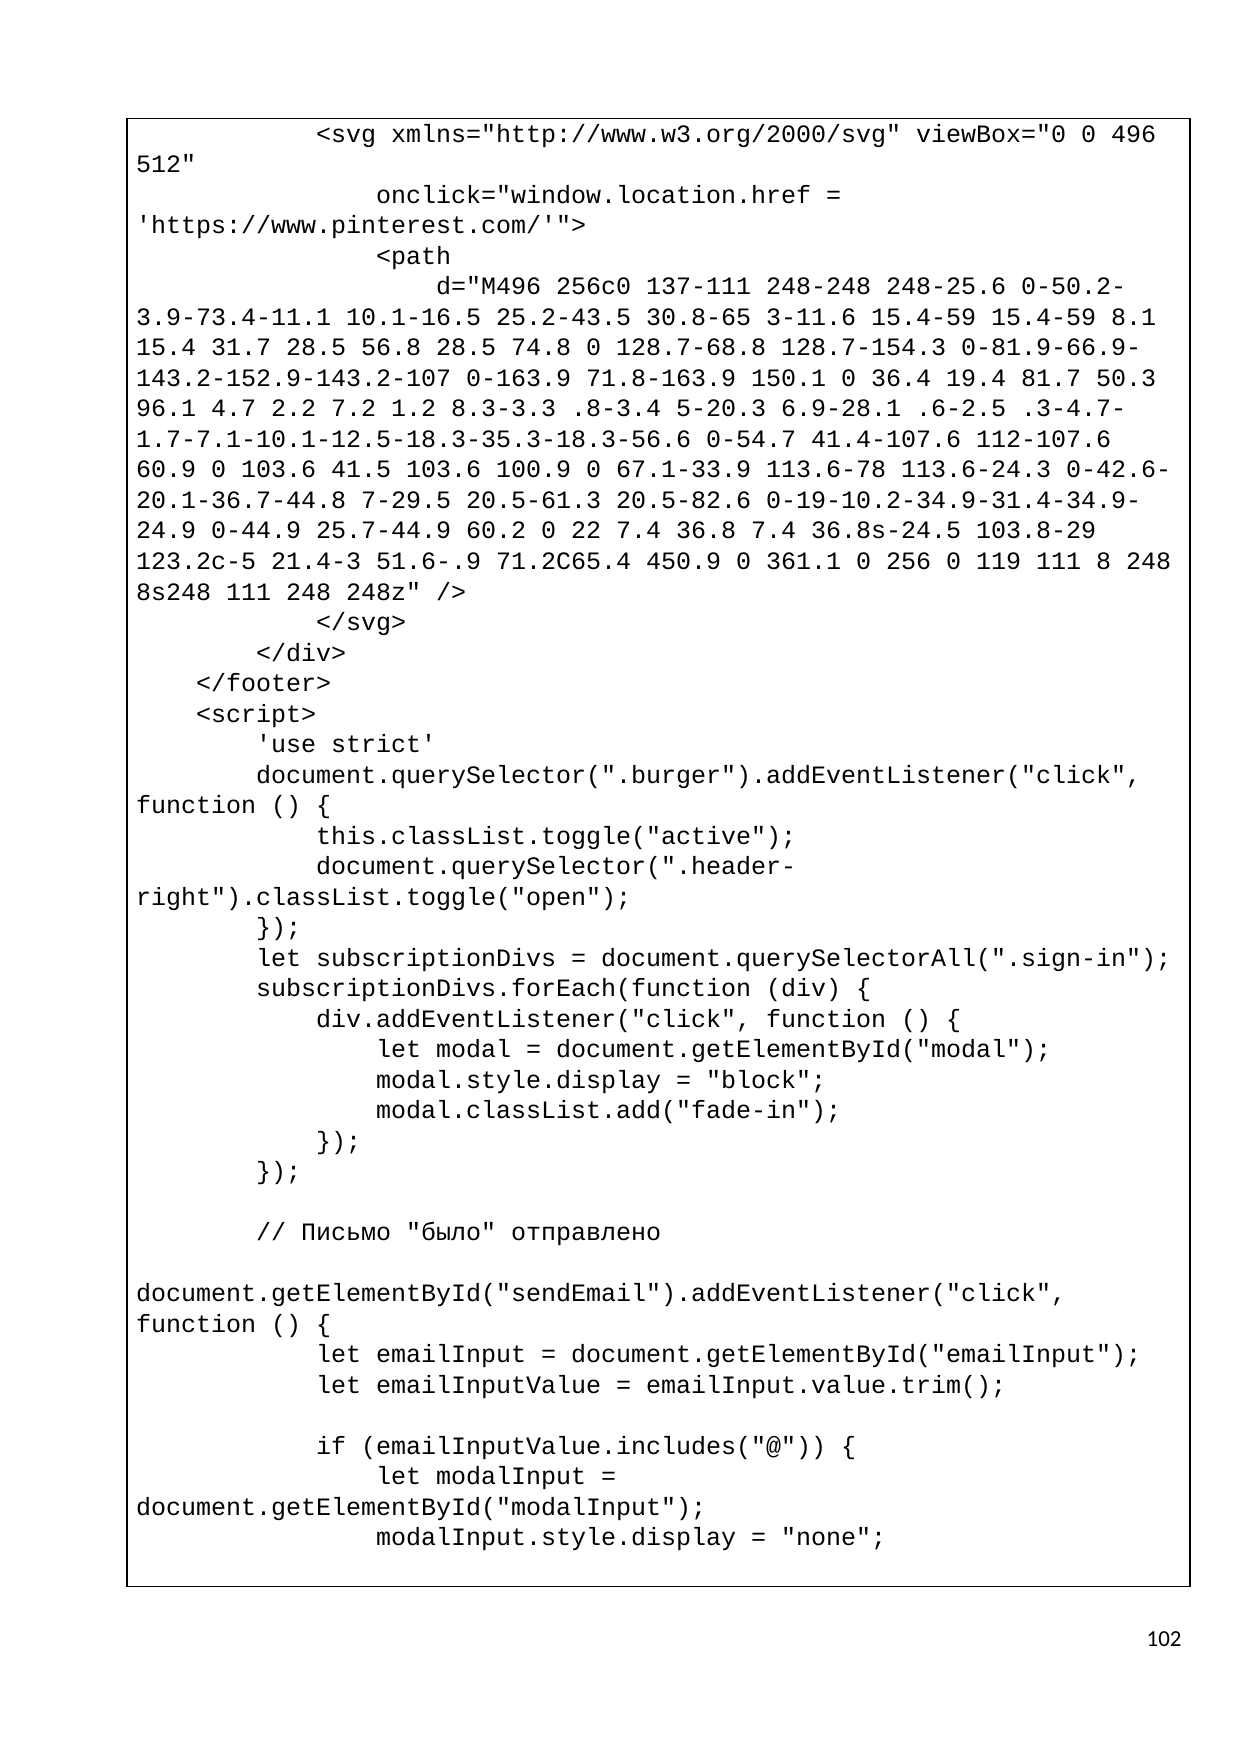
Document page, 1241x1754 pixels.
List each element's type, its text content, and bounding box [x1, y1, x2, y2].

text // Письмо "было" отправлено [128, 1217, 1189, 1247]
text div.addEventListener("click", function () { [128, 1003, 1189, 1034]
text let subscriptionDivs = document.querySelectorAll(".sign-in"); [128, 942, 1189, 973]
text let modalInput = document.getElementById("modalInput"); [128, 1461, 1189, 1522]
text }); [128, 912, 1189, 942]
text <svg xmlns="http://www.w3.org/2000/svg" viewBox="0 0 496 512" [128, 119, 1189, 179]
text 'use strict' [128, 728, 1189, 759]
text modal.classList.add("fade-in"); [128, 1095, 1189, 1125]
text d="M496 256c0 137-111 248-248 248-25.6 0-50.2-3.9-73.4-11.1 10.1-16.5 25.2-43.5 30.8-65 3-11.6 15.4-59 15.4-59 8.1 15.4 31.7 28.5 56.8 28.5 74.8 0 128.7-68.8 128.7-154.3 0-81.9-66.9-143.2-152.9-143.2-107 0-163.9 71.8-163.9 150.1 0 36.4 19.4 81.7 50.3 96.1 4.7 2.2 7.2 1.2 8.3-3.3 .8-3.4 5-20.3 6.9-28.1 .6-2.5 .3-4.7-1.7-7.1-10.1-12.5-18.3-35.3-18.3-56.6 0-54.7 41.4-107.6 112-107.6 60.9 0 103.6 41.5 103.6 100.9 0 67.1-33.9 113.6-78 113.6-24.3 0-42.6-20.1-36.7-44.8 7-29.5 20.5-61.3 20.5-82.6 0-19-10.2-34.9-31.4-34.9-24.9 0-44.9 25.7-44.9 60.2 0 22 7.4 36.8 7.4 36.8s-24.5 103.8-29 123.2c-5 21.4-3 51.6-.9 71.2C65.4 450.9 0 361.1 0 256 0 119 111 8 248 8s248 111 248 248z" /> [128, 271, 1189, 606]
text modalInput.style.display = "none"; [128, 1522, 1189, 1553]
text </footer> [128, 667, 1189, 698]
text let emailInput = document.getElementById("emailInput"); [128, 1339, 1189, 1369]
text <script> [128, 698, 1189, 728]
text <path [128, 240, 1189, 271]
text this.classList.toggle("active"); [128, 820, 1189, 851]
text if (emailInputValue.includes("@")) { [128, 1430, 1189, 1461]
text }); [128, 1156, 1189, 1187]
text document.getElementById("sendEmail").addEventListener("click", function () { [128, 1247, 1189, 1339]
text onclick="window.location.href = 'https://www.pinterest.com/'"> [128, 179, 1189, 240]
text modal.style.display = "block"; [128, 1064, 1189, 1095]
text }); [128, 1125, 1189, 1156]
text document.querySelector(".header-right").classList.toggle("open"); [128, 851, 1189, 912]
text let emailInputValue = emailInput.value.trim(); [128, 1369, 1189, 1401]
text subscriptionDivs.forEach(function (div) { [128, 973, 1189, 1003]
text </div> [128, 637, 1189, 667]
text let modal = document.getElementById("modal"); [128, 1034, 1189, 1064]
text </svg> [128, 606, 1189, 637]
text document.querySelector(".burger").addEventListener("click", function () { [128, 759, 1189, 820]
